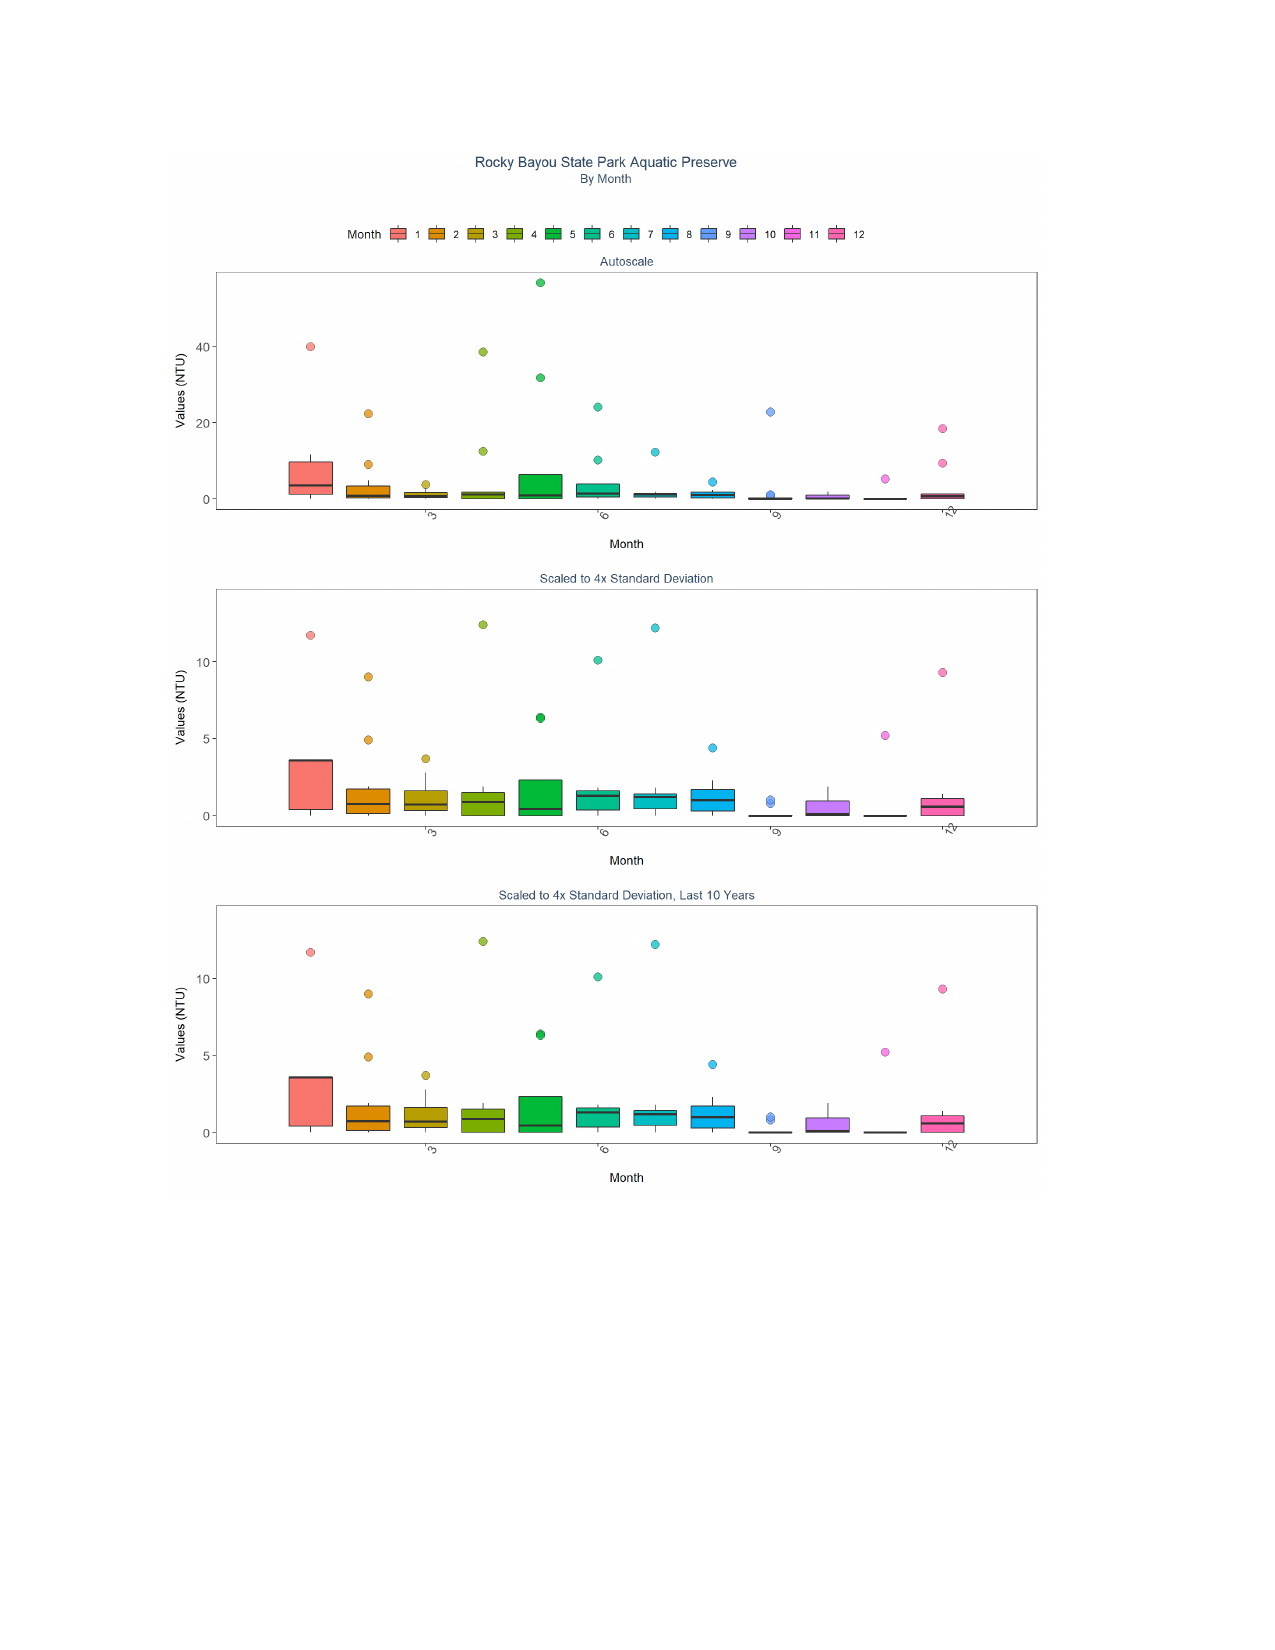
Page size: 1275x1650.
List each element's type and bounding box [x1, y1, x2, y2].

picture [168, 150, 1044, 1200]
